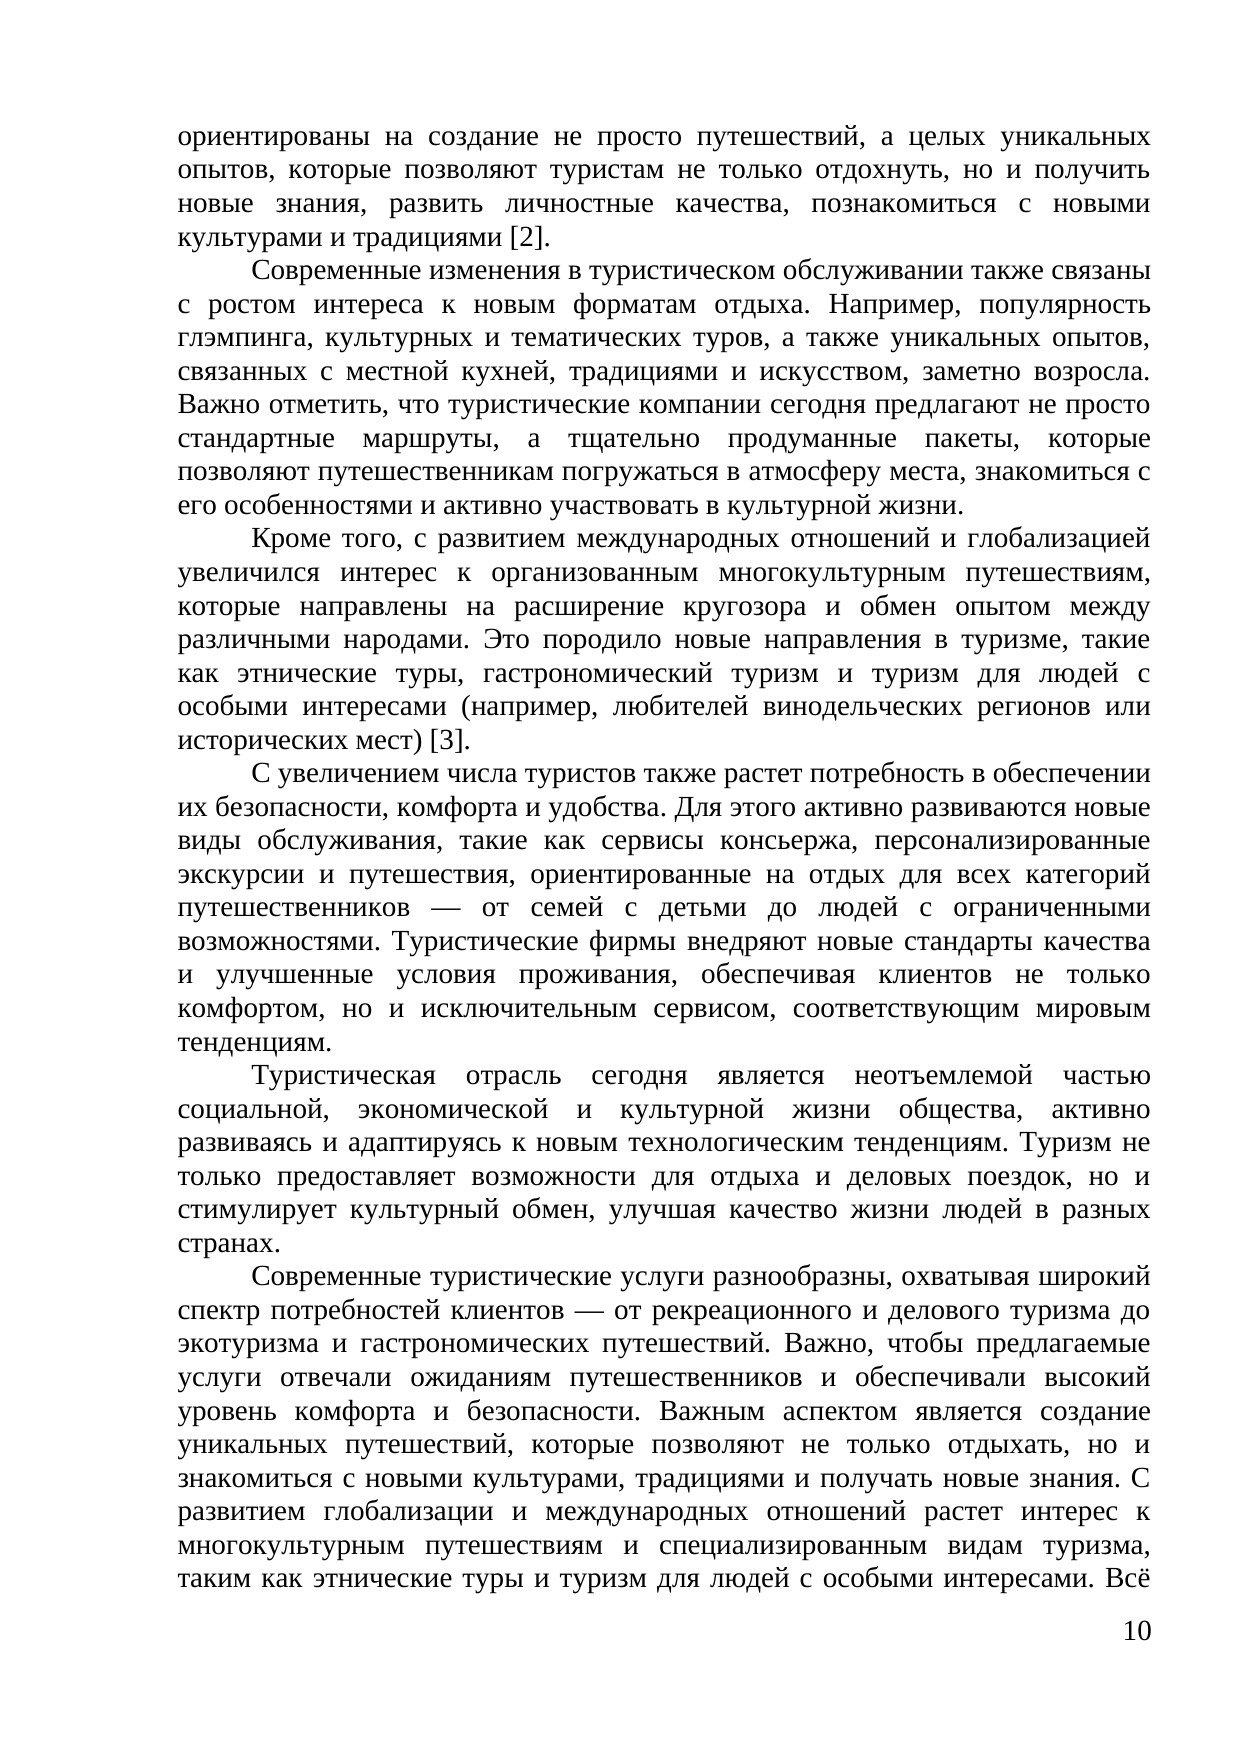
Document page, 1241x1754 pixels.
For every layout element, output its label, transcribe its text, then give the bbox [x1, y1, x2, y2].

text Современные изменения в туристическом обслуживании также связаны с ростом интереса к новым форматам отдыха. Например, популярность глэмпинга, культурных и тематических туров, а также уникальных опытов, связанных с местной кухней, традициями и искусством, заметно возросла. Важно отметить, что туристические компании сегодня предлагают не просто стандартные маршруты, а тщательно продуманные пакеты, которые позволяют путешественникам погружаться в атмосферу места, знакомиться с его особенностями и активно участвовать в культурной жизни. [177, 252, 1152, 521]
text С увеличением числа туристов также растет потребность в обеспечении их безопасности, комфорта и удобства. Для этого активно развиваются новые виды обслуживания, такие как сервисы консьержа, персонализированные экскурсии и путешествия, ориентированные на отдых для всех категорий путешественников — от семей с детьми до людей с ограниченными возможностями. Туристические фирмы внедряют новые стандарты качества и улучшенные условия проживания, обеспечивая клиентов не только комфортом, но и исключительным сервисом, соответствующим мировым тенденциям. [177, 755, 1152, 1057]
text Туристическая отрасль сегодня является неотъемлемой частью социальной, экономической и культурной жизни общества, активно развиваясь и адаптируясь к новым технологическим тенденциям. Туризм не только предоставляет возможности для отдыха и деловых поездок, но и стимулирует культурный обмен, улучшая качество жизни людей в разных странах. [177, 1057, 1152, 1258]
text Кроме того, с развитием международных отношений и глобализацией увеличился интерес к организованным многокультурным путешествиям, которые направлены на расширение кругозора и обмен опытом между различными народами. Это породило новые направления в туризме, такие как этнические туры, гастрономический туризм и туризм для людей с особыми интересами (например, любителей винодельческих регионов или исторических мест) [3]. [177, 521, 1152, 755]
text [177, 118, 1152, 252]
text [177, 1258, 1152, 1594]
